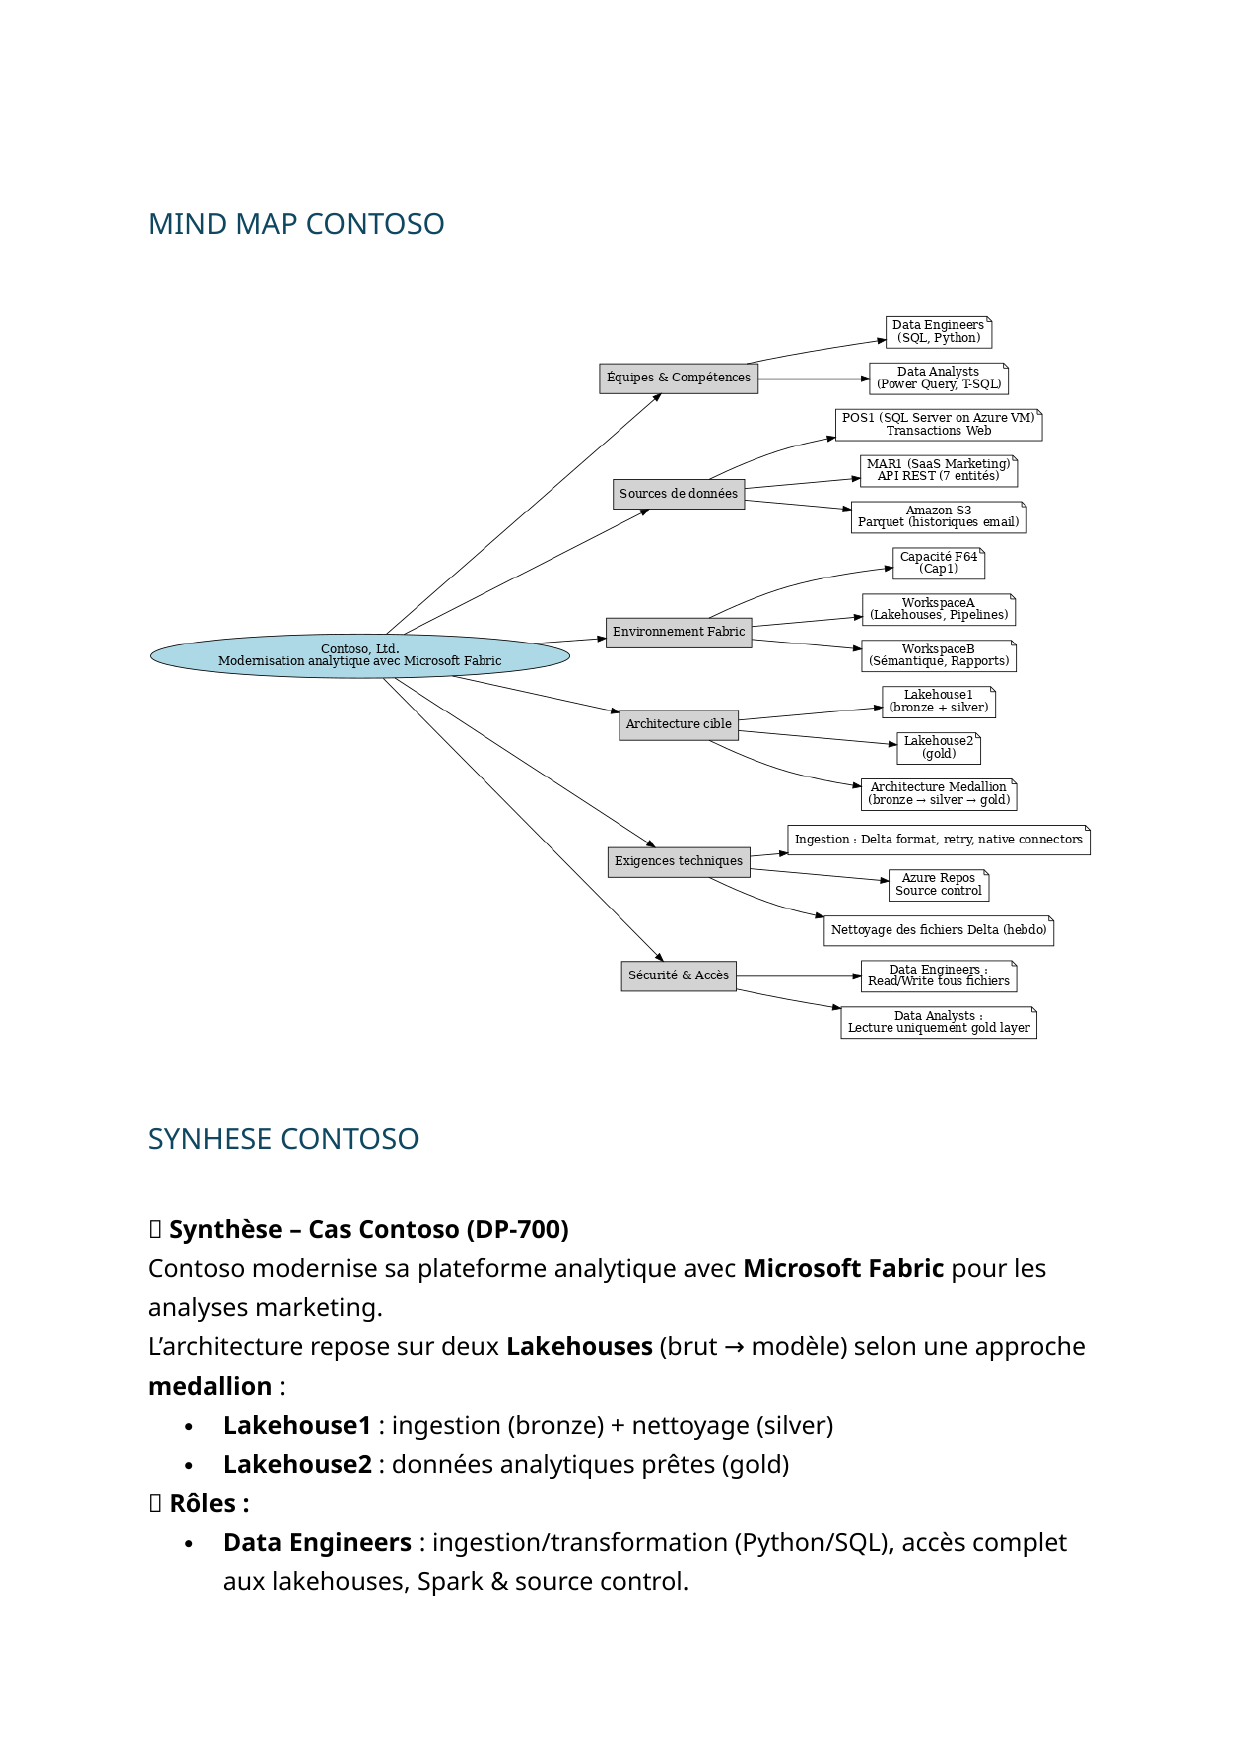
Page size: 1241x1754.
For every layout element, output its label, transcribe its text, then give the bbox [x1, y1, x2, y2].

text Contoso modernise sa plateforme analytique avec Microsoft Fabric pour les analyses marketing. L’architecture repose sur deux Lakehouses (brut → modèle) selon une approche medallion : [148, 1251, 1093, 1402]
subtitle SYNHESE CONTOSO [148, 1118, 1093, 1158]
picture [147, 313, 1093, 1041]
list Data Engineers : ingestion/transformation (Python/SQL), accès complet aux lakehouses, Spark & source control. [185, 1525, 1093, 1598]
list Lakehouse2 : données analytiques prêtes (gold) [185, 1447, 1093, 1481]
text 🧭 Synthèse – Cas Contoso (DP-700) [148, 1212, 1093, 1246]
list Lakehouse1 : ingestion (bronze) + nettoyage (silver) [185, 1407, 1093, 1441]
text 👥 Rôles : [148, 1486, 1093, 1520]
subtitle MIND MAP CONTOSO [148, 203, 1093, 243]
